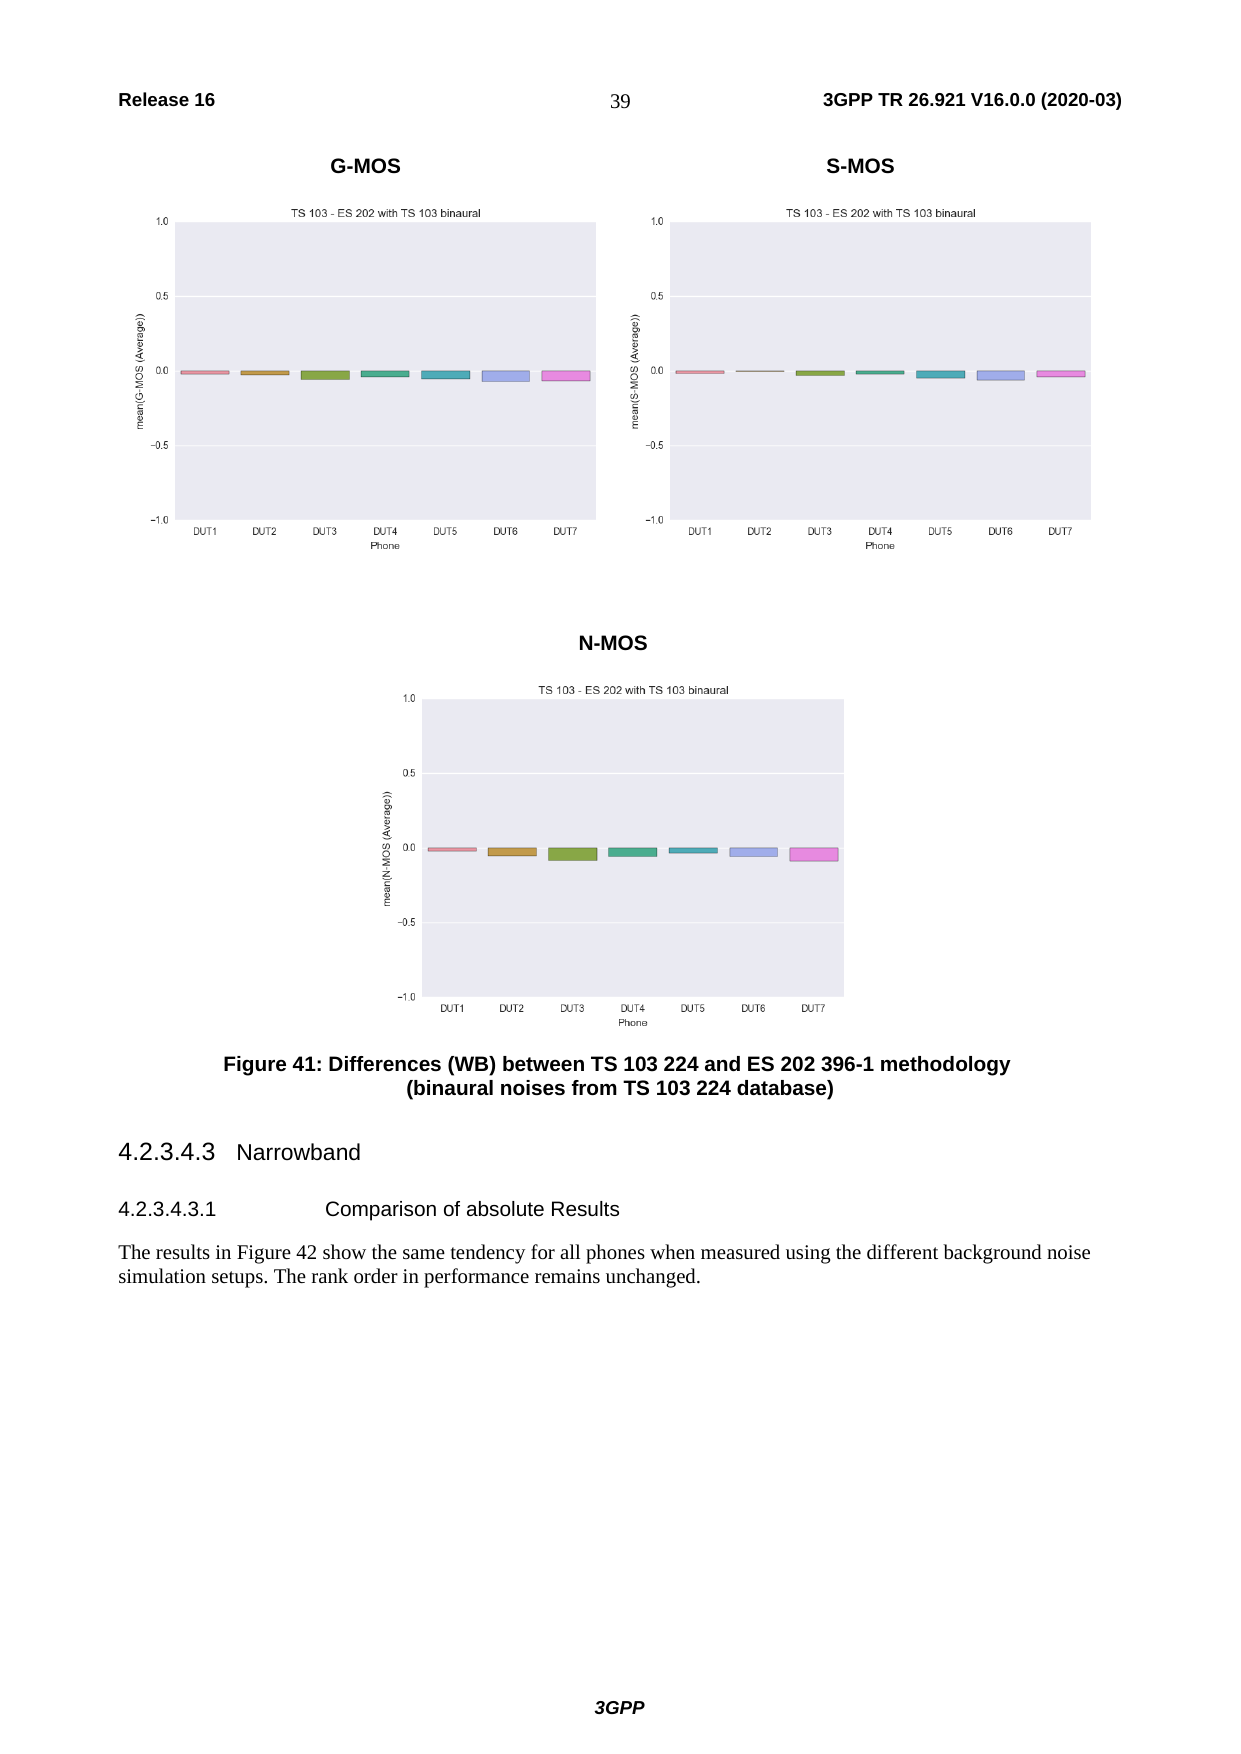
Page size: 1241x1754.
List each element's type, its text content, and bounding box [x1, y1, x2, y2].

text Figure 41: Differences (WB) between TS 103 224 and ES 202 396-1 methodology (binaural noises from TS 103 224 database) [118, 1052, 1122, 1100]
text The results in Figure 42 show the same tendency for all phones when measured using the different background noise simulation setups. The rank order in performance remains unchanged. [118, 1240, 1122, 1288]
table_header S-MOS [613, 148, 1108, 575]
subtitle 4.2.3.4.3 Narrowband [118, 1137, 1122, 1166]
picture [624, 202, 1097, 557]
text 4.2.3.4.3.1 Comparison of absolute Results [118, 1197, 1122, 1221]
picture [129, 202, 602, 557]
picture [376, 679, 850, 1034]
table_cell N-MOS [118, 575, 1108, 1052]
table_header G-MOS [118, 148, 613, 575]
